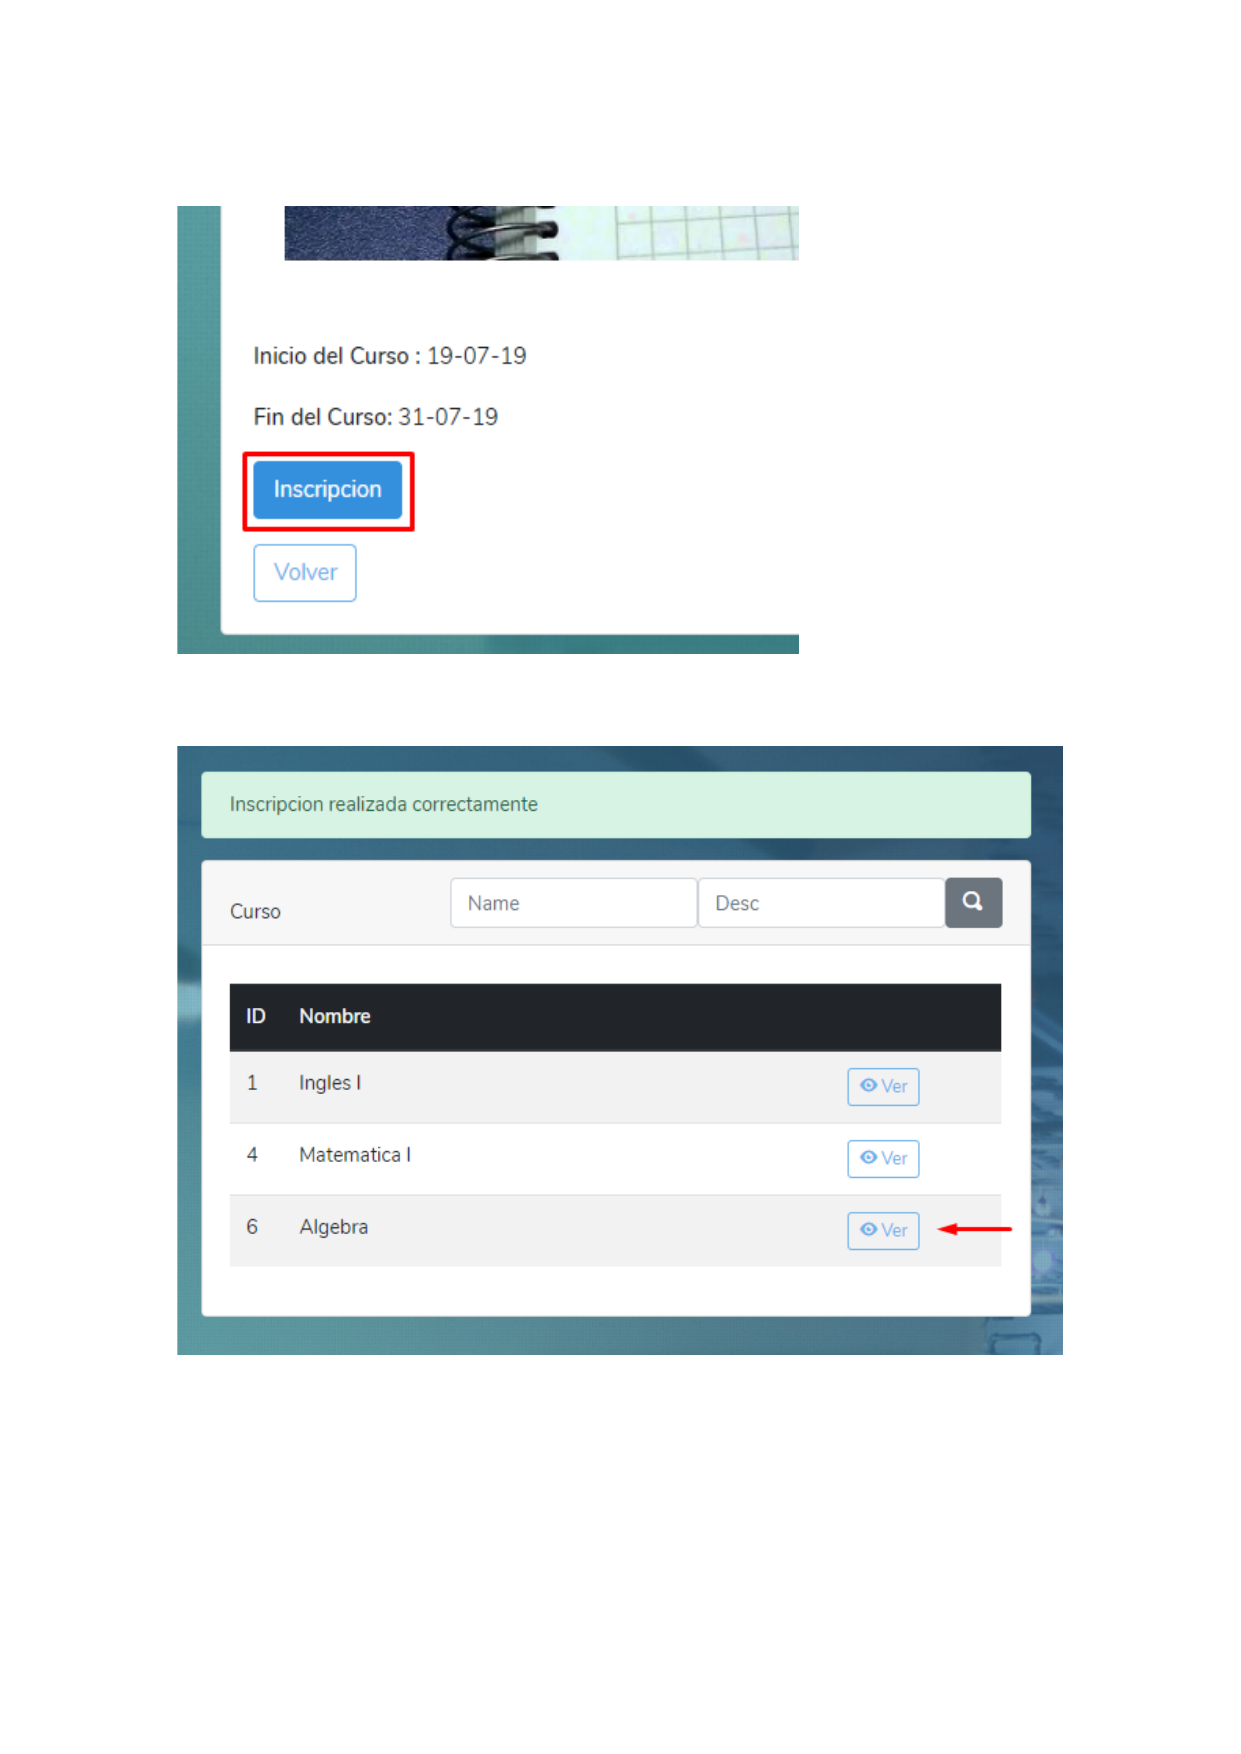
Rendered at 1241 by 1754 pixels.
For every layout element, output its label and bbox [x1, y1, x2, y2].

picture [177, 746, 1063, 1355]
picture [177, 206, 799, 654]
